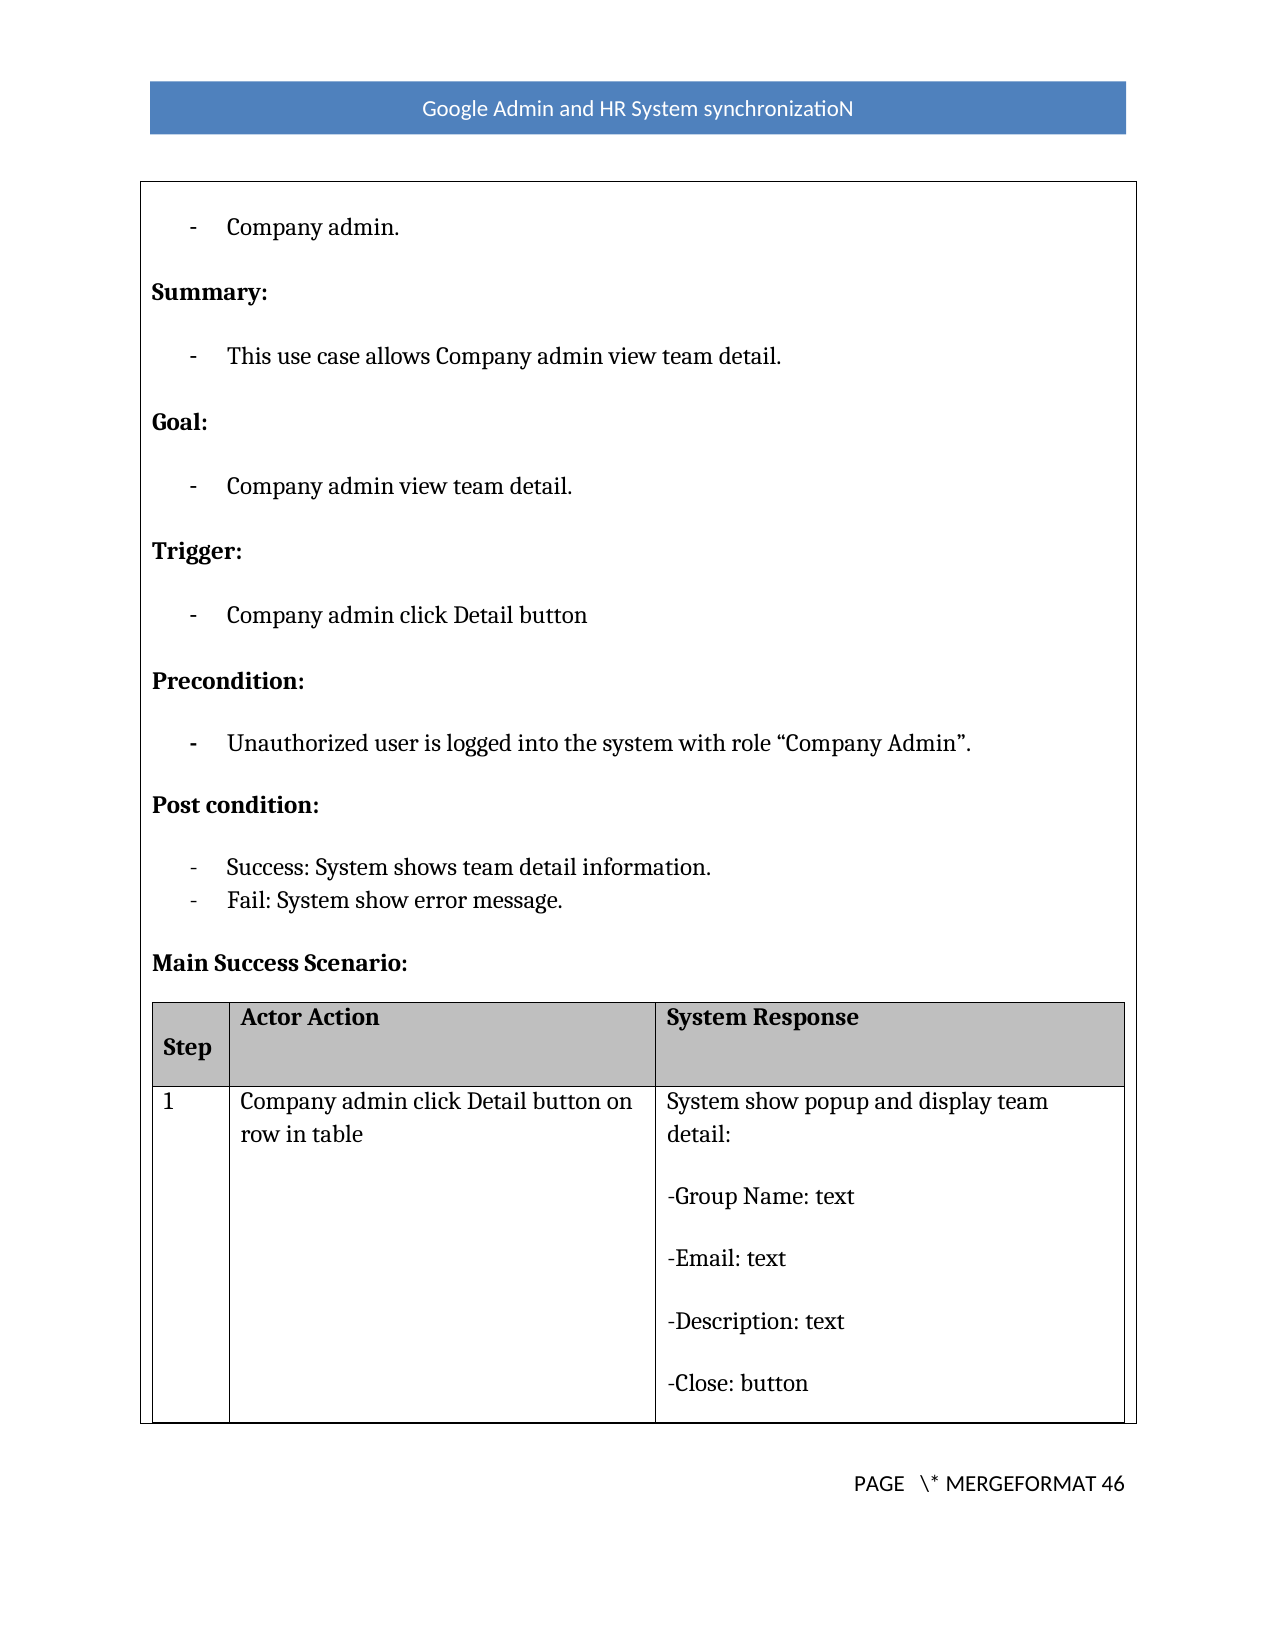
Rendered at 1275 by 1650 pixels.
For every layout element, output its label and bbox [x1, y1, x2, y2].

table_cell [141, 182, 1136, 1423]
